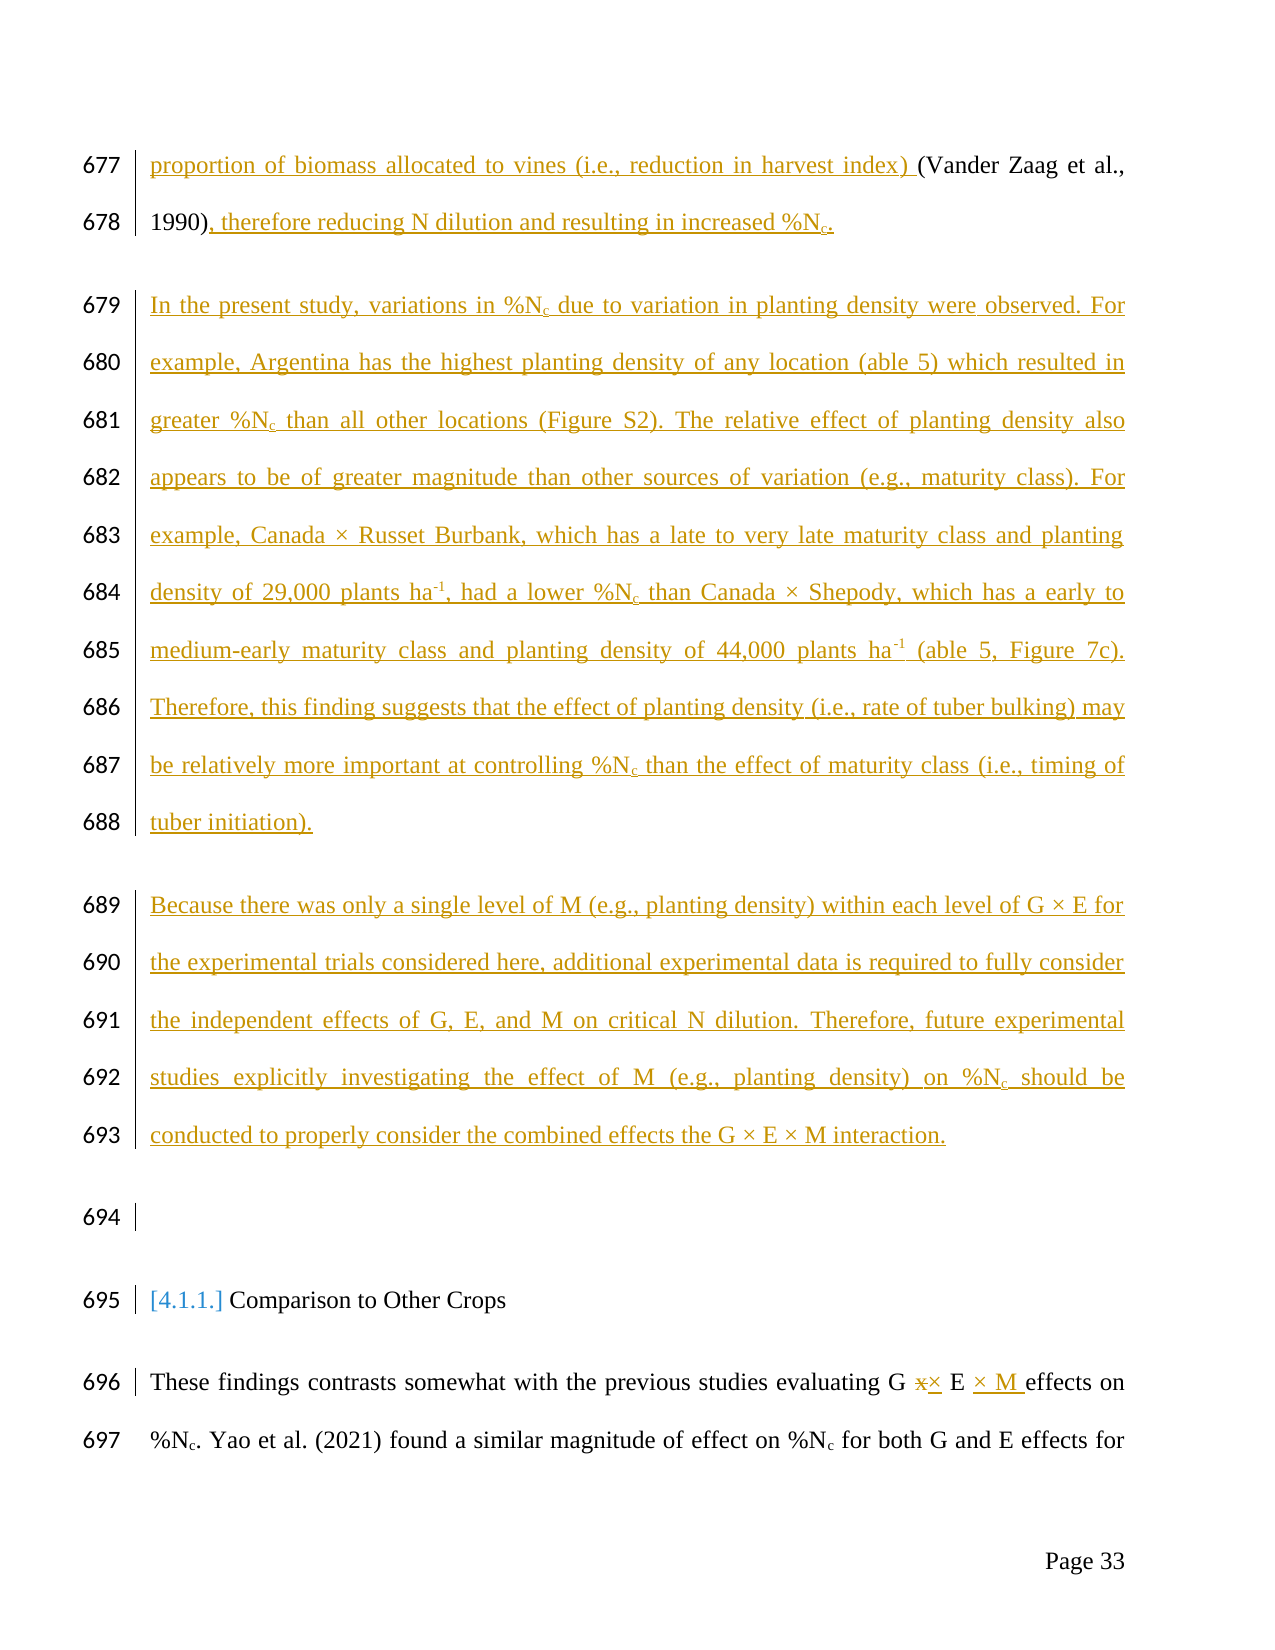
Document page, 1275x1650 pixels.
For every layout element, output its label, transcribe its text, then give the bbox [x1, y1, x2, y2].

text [150, 150, 1125, 236]
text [150, 1367, 1125, 1454]
subtitle Comparison to Other Crops [150, 1285, 1125, 1314]
